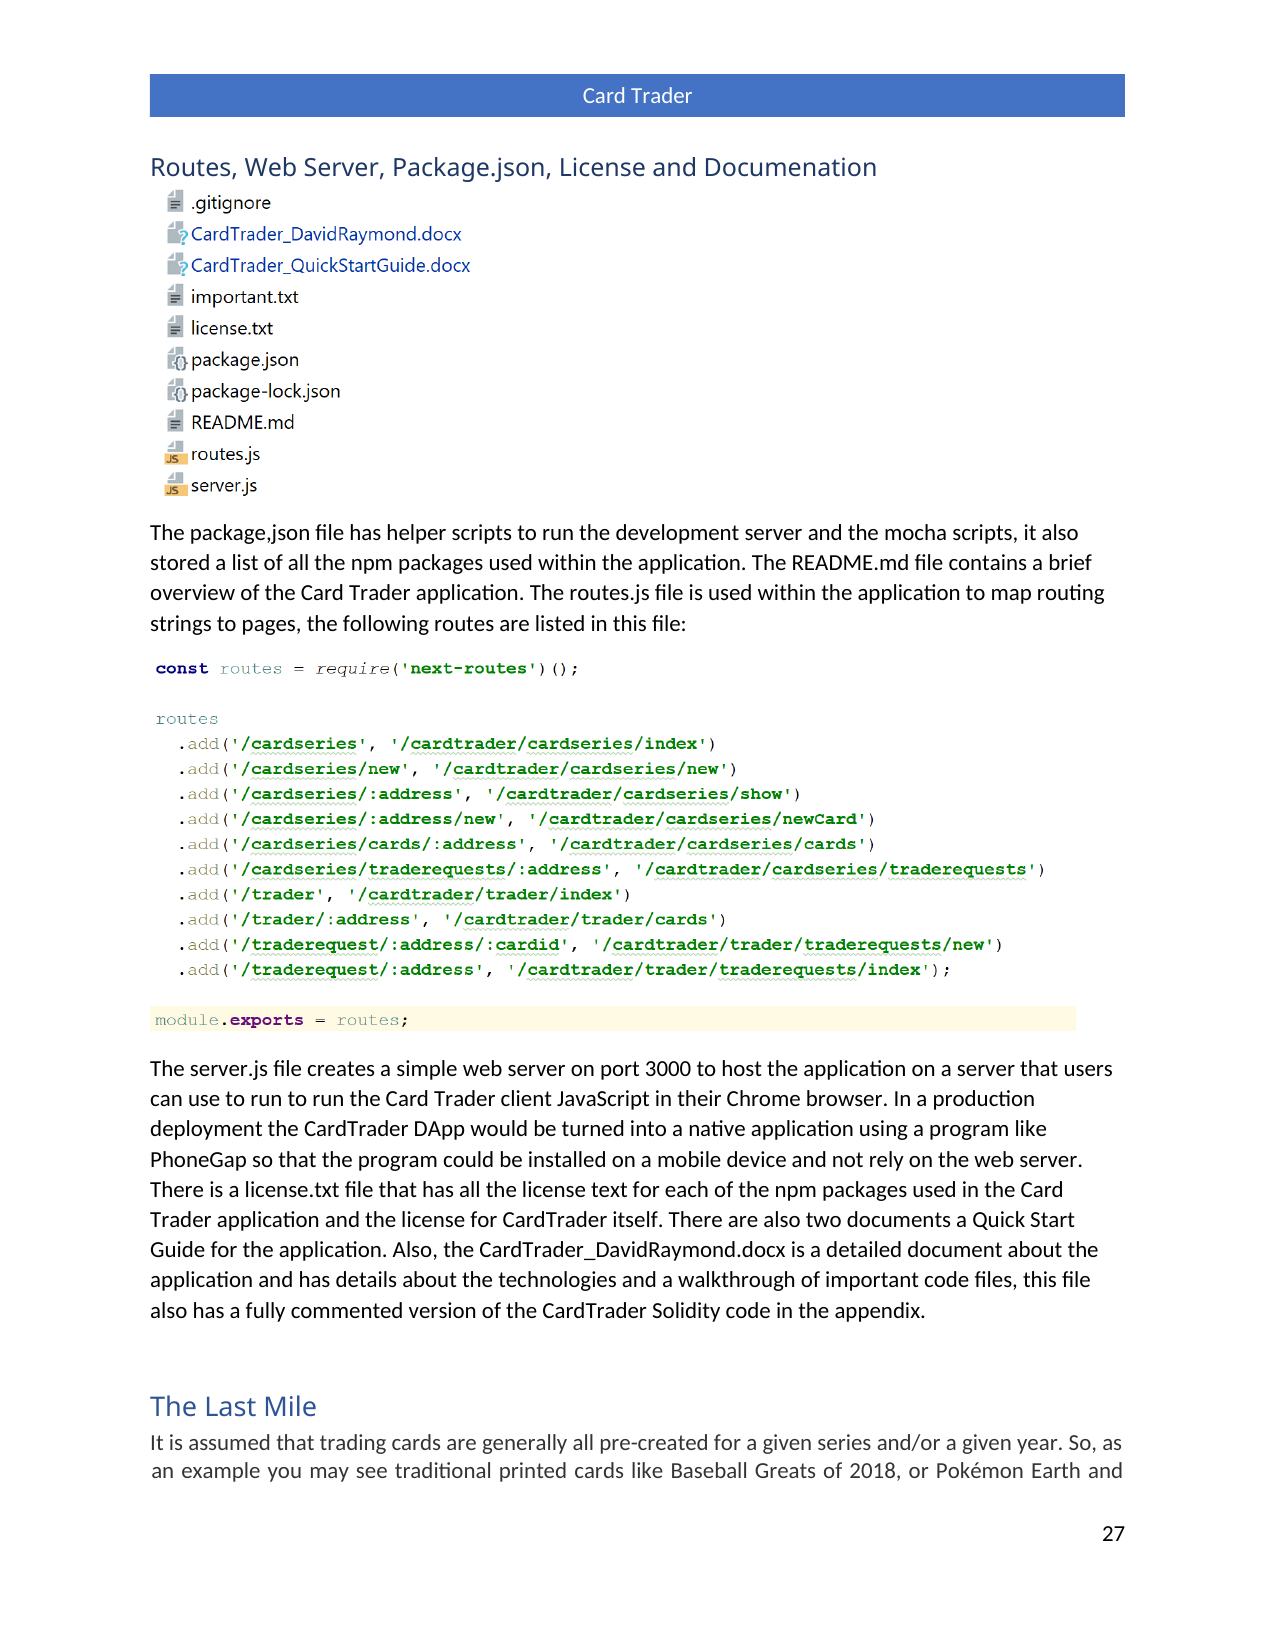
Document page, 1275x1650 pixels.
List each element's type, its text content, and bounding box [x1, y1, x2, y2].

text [150, 1428, 1125, 1484]
text The package,json file has helper scripts to run the development server and the mocha scripts, it also stored a list of all the npm packages used within the application. The README.md file contains a brief overview of the Card Trader application. The routes.js file is used within the application to map routing strings to pages, the following routes are listed in this file: [150, 518, 1125, 637]
text The server.js file creates a simple web server on port 3000 to host the application on a server that users can use to run to run the Card Trader client JavaScript in their Chrome browser. In a production deployment the CardTrader DApp would be turned into a native application using a program like PhoneGap so that the program could be installed on a mobile device and not rely on the web server. There is a license.txt file that has all the license text for each of the npm packages used in the Card Trader application and the license for CardTrader itself. There are also two documents a Quick Start Guide for the application. Also, the CardTrader_DavidRaymond.docx is a detailed document about the application and has details about the technologies and a walkthrough of important code files, this file also has a fully commented version of the CardTrader Solidity code in the appendix. [150, 1054, 1125, 1324]
subtitle Routes, Web Server, Package.json, License and Documenation [150, 150, 1125, 184]
subtitle The Last Mile [150, 1388, 1125, 1425]
picture [150, 655, 1077, 1036]
picture [150, 186, 503, 500]
